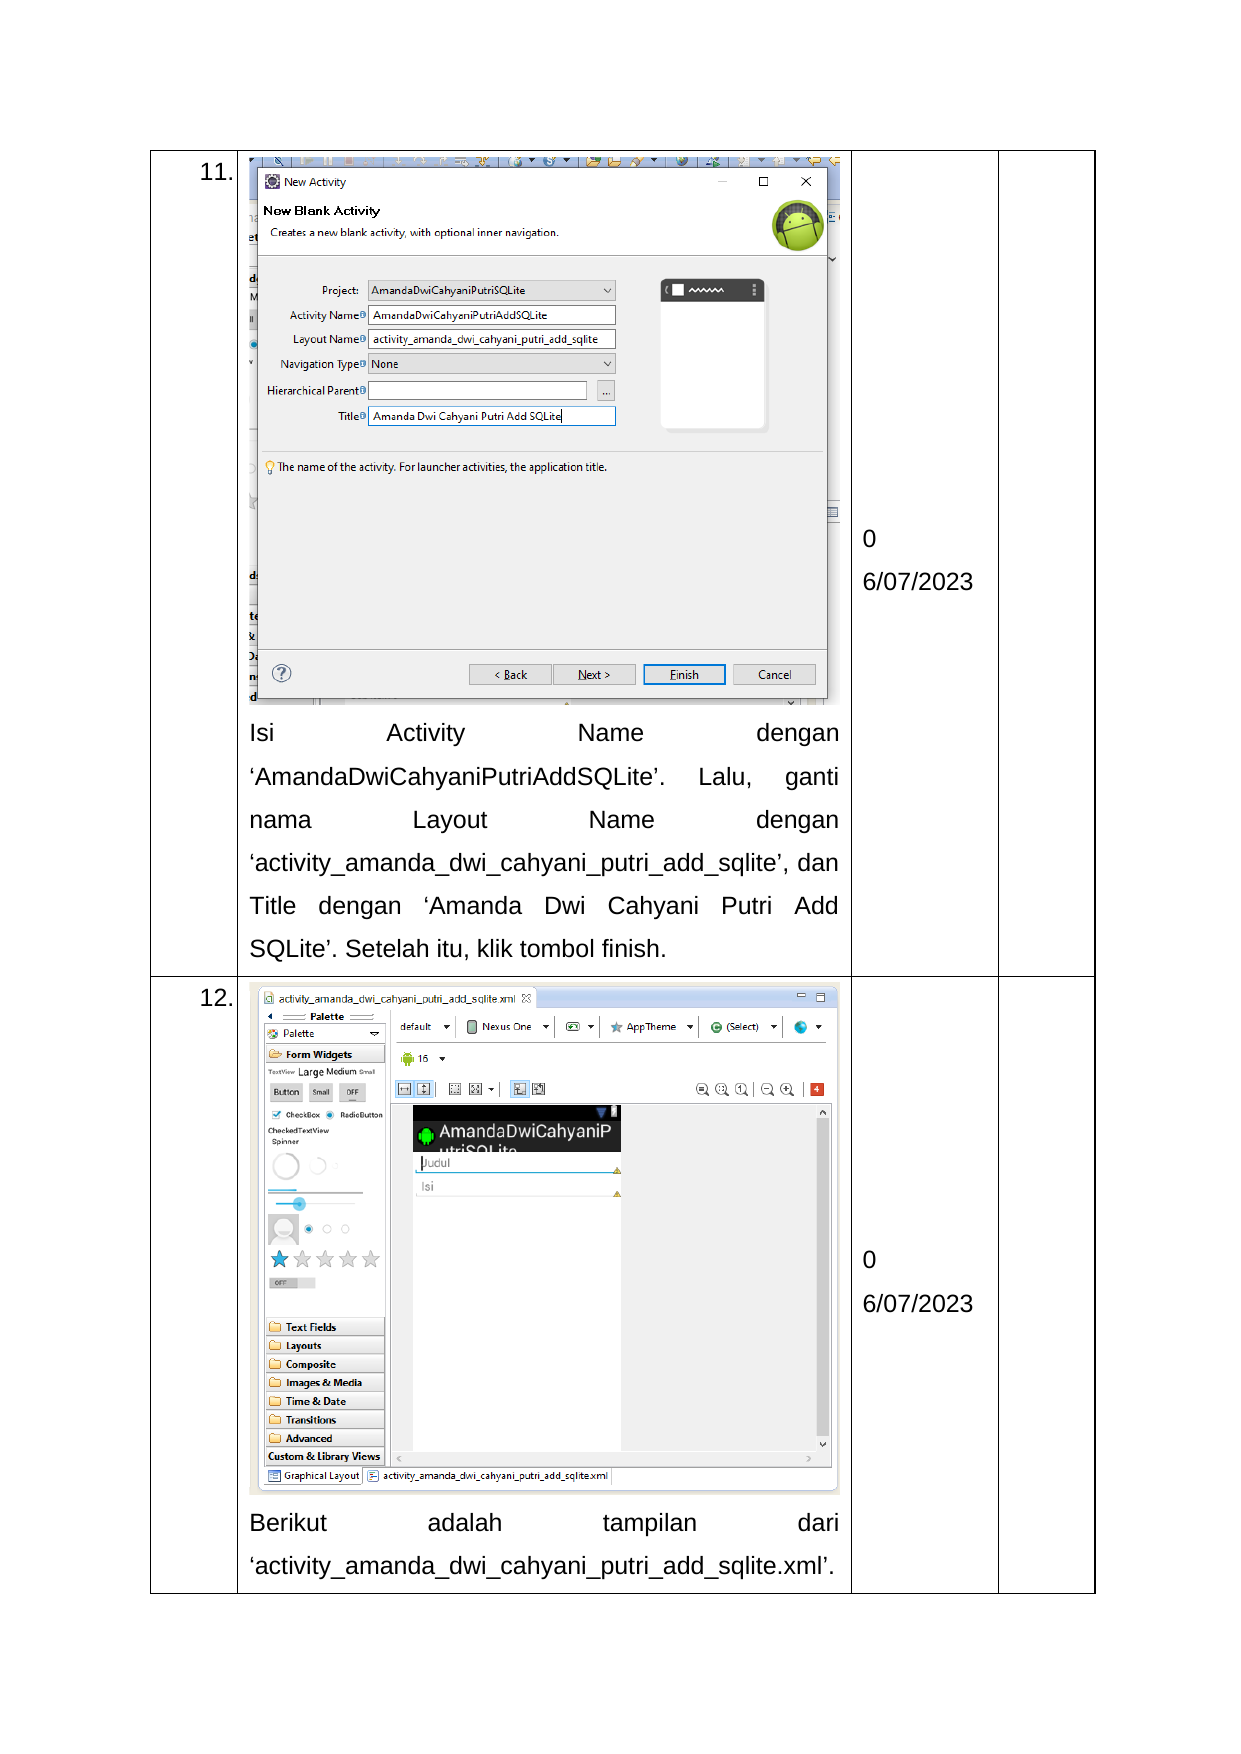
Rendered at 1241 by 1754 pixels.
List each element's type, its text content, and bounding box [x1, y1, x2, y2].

table_cell 06/07/2023 [852, 151, 998, 976]
picture [249, 157, 840, 705]
table_cell [151, 977, 237, 1593]
table_cell 06/07/2023 [852, 977, 998, 1593]
table_cell Berikut adalah tampilan dari ‘activity_amanda_dwi_cahyani_putri_add_sqlite.xml’. [238, 977, 851, 1593]
picture [249, 982, 840, 1495]
table_cell [999, 151, 1094, 976]
table_cell [151, 151, 237, 976]
table_cell [999, 977, 1094, 1593]
table_cell Isi Activity Name dengan ‘AmandaDwiCahyaniPutriAddSQLite’. Lalu, ganti nama Layout Name dengan ‘activity_amanda_dwi_cahyani_putri_add_sqlite’, dan Title dengan ‘Amanda Dwi Cahyani Putri Add SQLite’. Setelah itu, klik tombol finish. [238, 151, 851, 976]
